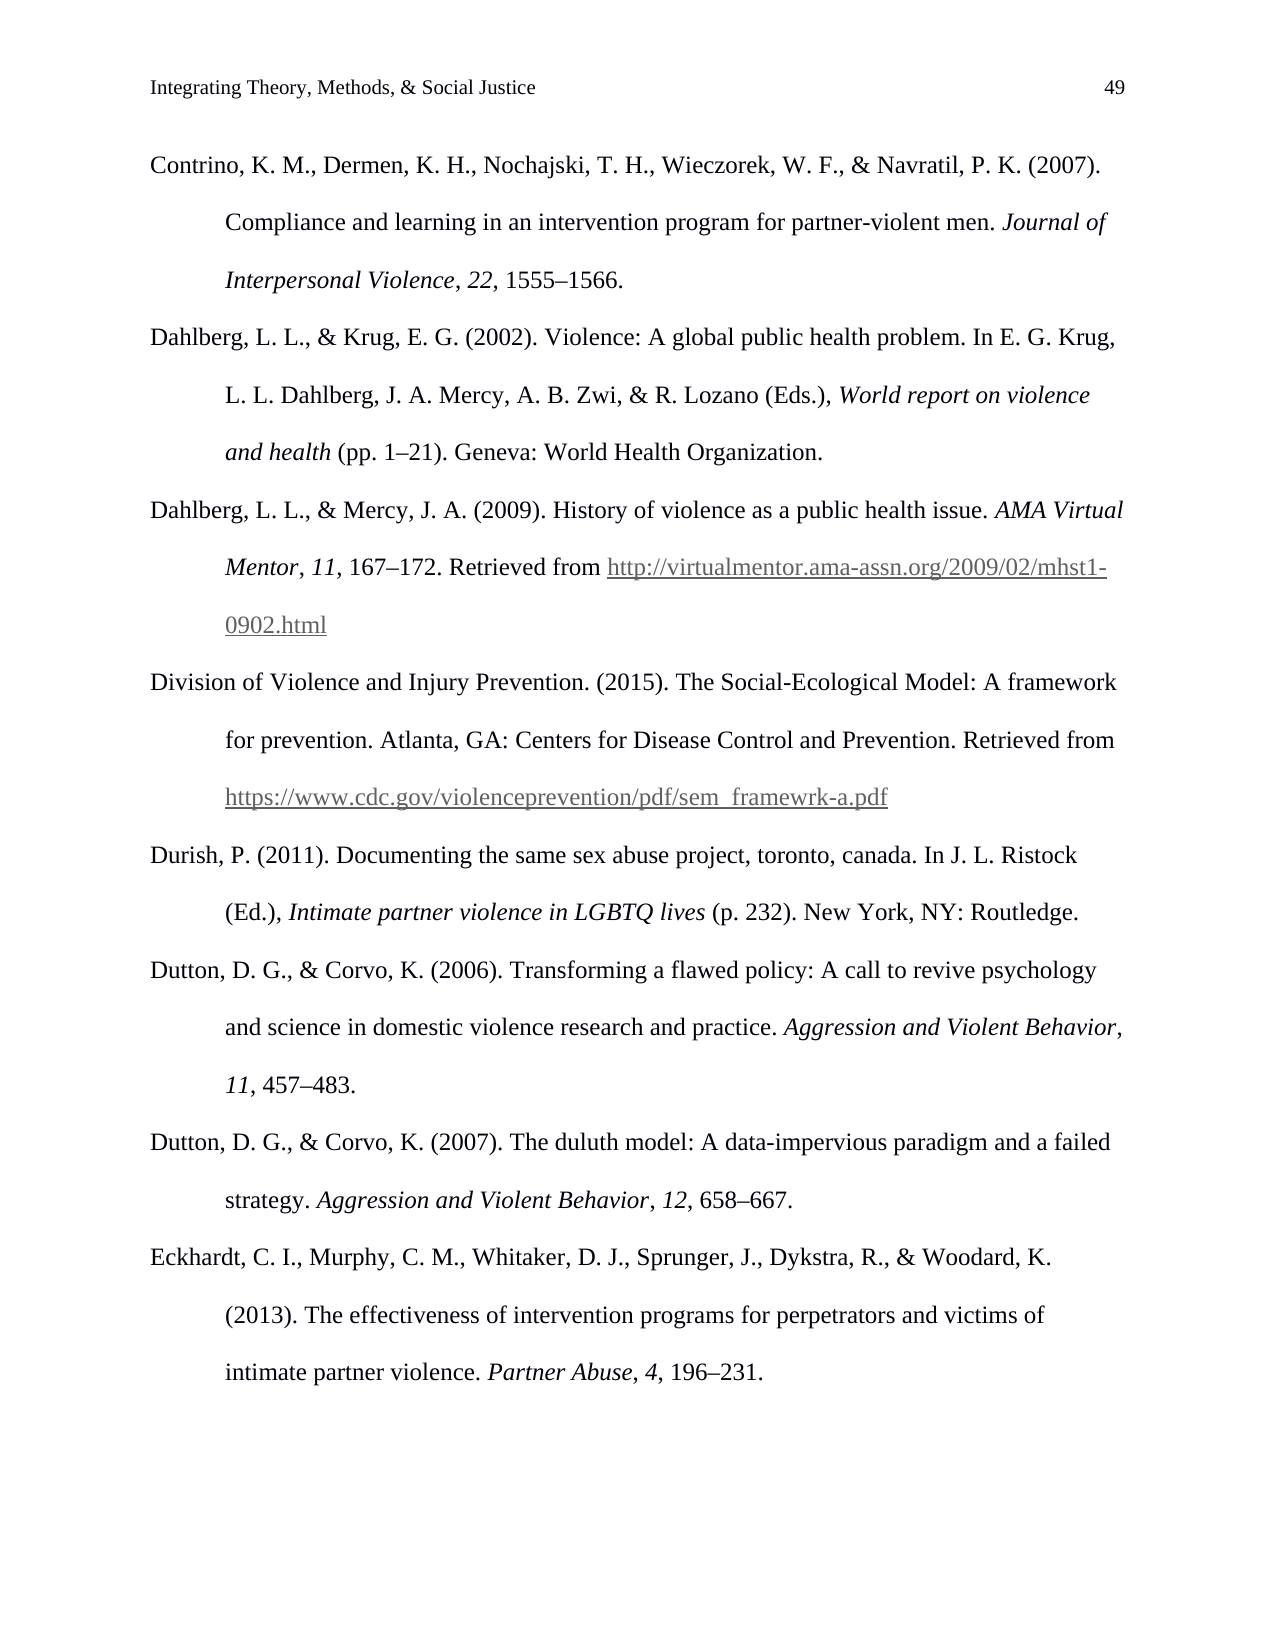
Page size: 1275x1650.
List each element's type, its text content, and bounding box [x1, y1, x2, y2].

text Dutton, D. G., & Corvo, K. (2006). Transforming a flawed policy: A call to revive psychology and science in domestic violence research and practice. Aggression and Violent Behavior, 11, 457–483. [150, 955, 1125, 1099]
text Dahlberg, L. L., & Krug, E. G. (2002). Violence: A global public health problem. In E. G. Krug, L. L. Dahlberg, J. A. Mercy, A. B. Zwi, & R. Lozano (Eds.), World report on violence and health (pp. 1–21). Geneva: World Health Organization. [150, 322, 1125, 466]
text Division of Violence and Injury Prevention. (2015). The Social-Ecological Model: A framework for prevention. Atlanta, GA: Centers for Disease Control and Prevention. Retrieved from https://www.cdc.gov/violenceprevention/pdf/sem_framewrk-a.pdf [150, 667, 1125, 811]
text Dahlberg, L. L., & Mercy, J. A. (2009). History of violence as a public health issue. AMA Virtual Mentor, 11, 167–172. Retrieved from http://virtualmentor.ama-assn.org/2009/02/mhst1-0902.html [150, 495, 1125, 639]
text Dutton, D. G., & Corvo, K. (2007). The duluth model: A data-impervious paradigm and a failed strategy. Aggression and Violent Behavior, 12, 658–667. [150, 1127, 1125, 1214]
text Contrino, K. M., Dermen, K. H., Nochajski, T. H., Wieczorek, W. F., & Navratil, P. K. (2007). Compliance and learning in an intervention program for partner-violent men. Journal of Interpersonal Violence, 22, 1555–1566. [150, 150, 1125, 294]
text Durish, P. (2011). Documenting the same sex abuse project, toronto, canada. In J. L. Ristock (Ed.), Intimate partner violence in LGBTQ lives (p. 232). New York, NY: Routledge. [150, 840, 1125, 926]
text Eckhardt, C. I., Murphy, C. M., Whitaker, D. J., Sprunger, J., Dykstra, R., & Woodard, K. (2013). The effectiveness of intervention programs for perpetrators and victims of intimate partner violence. Partner Abuse, 4, 196–231. [150, 1242, 1125, 1386]
